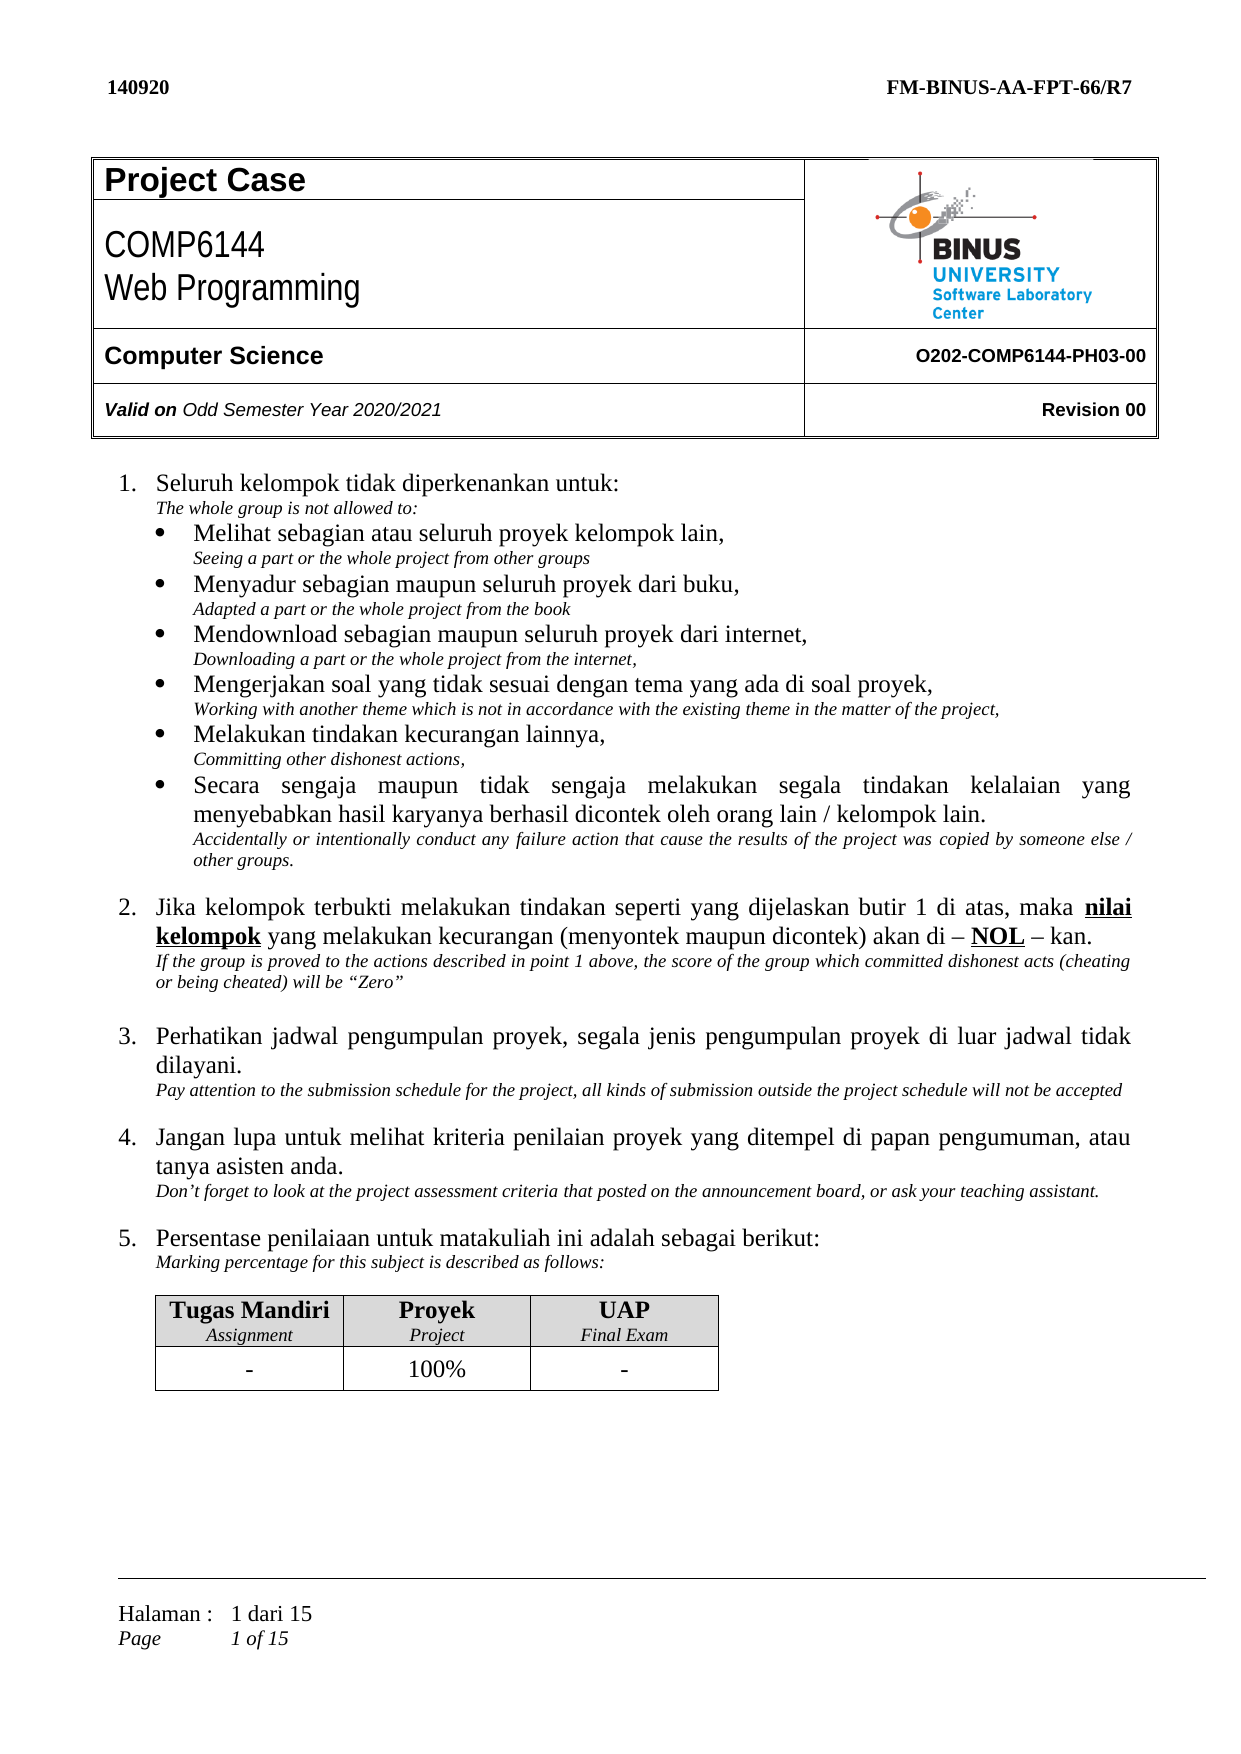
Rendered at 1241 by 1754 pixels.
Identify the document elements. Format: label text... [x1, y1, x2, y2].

list Mengerjakan soal yang tidak sesuai dengan tema yang ada di soal proyek, [156, 669, 1132, 698]
list Menyadur sebagian maupun seluruh proyek dari buku, [156, 569, 1132, 597]
list Persentase penilaiaan untuk matakuliah ini adalah sebagai berikut: [118, 1223, 1132, 1251]
list Melakukan tindakan kecurangan lainnya, [156, 719, 1132, 748]
text Accidentally or intentionally conduct any failure action that cause the results of the project was copied by someone else / other groups. [193, 827, 1132, 871]
picture [868, 159, 1094, 328]
text Downloading a part or the whole project from the internet, [193, 648, 1132, 669]
list Perhatikan jadwal pengumpulan proyek, segala jenis pengumpulan proyek di luar jadwal tidak dilayani. [118, 1021, 1132, 1079]
table_header [805, 160, 868, 327]
text Marking percentage for this subject is described as follows: [156, 1251, 1132, 1273]
table_header Tugas Mandiri Assignment [156, 1296, 343, 1346]
table_cell Valid on Odd Semester Year 2020/2021 [94, 384, 804, 436]
table_cell - [156, 1347, 343, 1390]
text Working with another theme which is not in accordance with the existing theme in the matter of the project, [193, 698, 1132, 719]
text Seeing a part or the whole project from other groups [193, 547, 1132, 569]
list Seluruh kelompok tidak diperkenankan untuk: [118, 468, 1132, 497]
table_cell O202-COMP6144-PH03-00 [805, 329, 1156, 383]
text Adapted a part or the whole project from the book [193, 597, 1132, 619]
text If the group is proved to the actions described in point 1 above, the score of the group which committed dishonest acts (cheating or being cheated) will be “Zero” [156, 949, 1132, 993]
table_cell COMP6144 Web Programming [94, 200, 804, 327]
table_cell 100% [344, 1347, 530, 1390]
table_cell Revision 00 [805, 384, 1156, 436]
table_header [1094, 160, 1156, 327]
list Jangan lupa untuk melihat kriteria penilaian proyek yang ditempel di papan pengumuman, atau tanya asisten anda. [118, 1122, 1132, 1179]
text Committing other dishonest actions, [193, 748, 1132, 770]
list Melihat sebagian atau seluruh proyek kelompok lain, [156, 518, 1132, 547]
list Jika kelompok terbukti melakukan tindakan seperti yang dijelaskan butir 1 di atas, maka nilai kelompok yang melakukan kecurangan (menyontek maupun dicontek) akan di – NOL – kan. [118, 892, 1132, 949]
text Pay attention to the submission schedule for the project, all kinds of submission outside the project schedule will not be accepted [118, 1079, 1132, 1101]
text The whole group is not allowed to: [156, 497, 1132, 518]
table_header Proyek Project [344, 1296, 530, 1346]
text Don’t forget to look at the project assessment criteria that posted on the announcement board, or ask your teaching assistant. [156, 1179, 1132, 1201]
list Mendownload sebagian maupun seluruh proyek dari internet, [156, 619, 1132, 648]
table_cell - [531, 1347, 718, 1390]
list Secara sengaja maupun tidak sengaja melakukan segala tindakan kelalaian yang menyebabkan hasil karyanya berhasil dicontek oleh orang lain / kelompok lain. [156, 770, 1132, 827]
table_header Project Case [94, 160, 804, 199]
table_header UAP Final Exam [531, 1296, 718, 1346]
table_cell Computer Science [94, 329, 804, 383]
